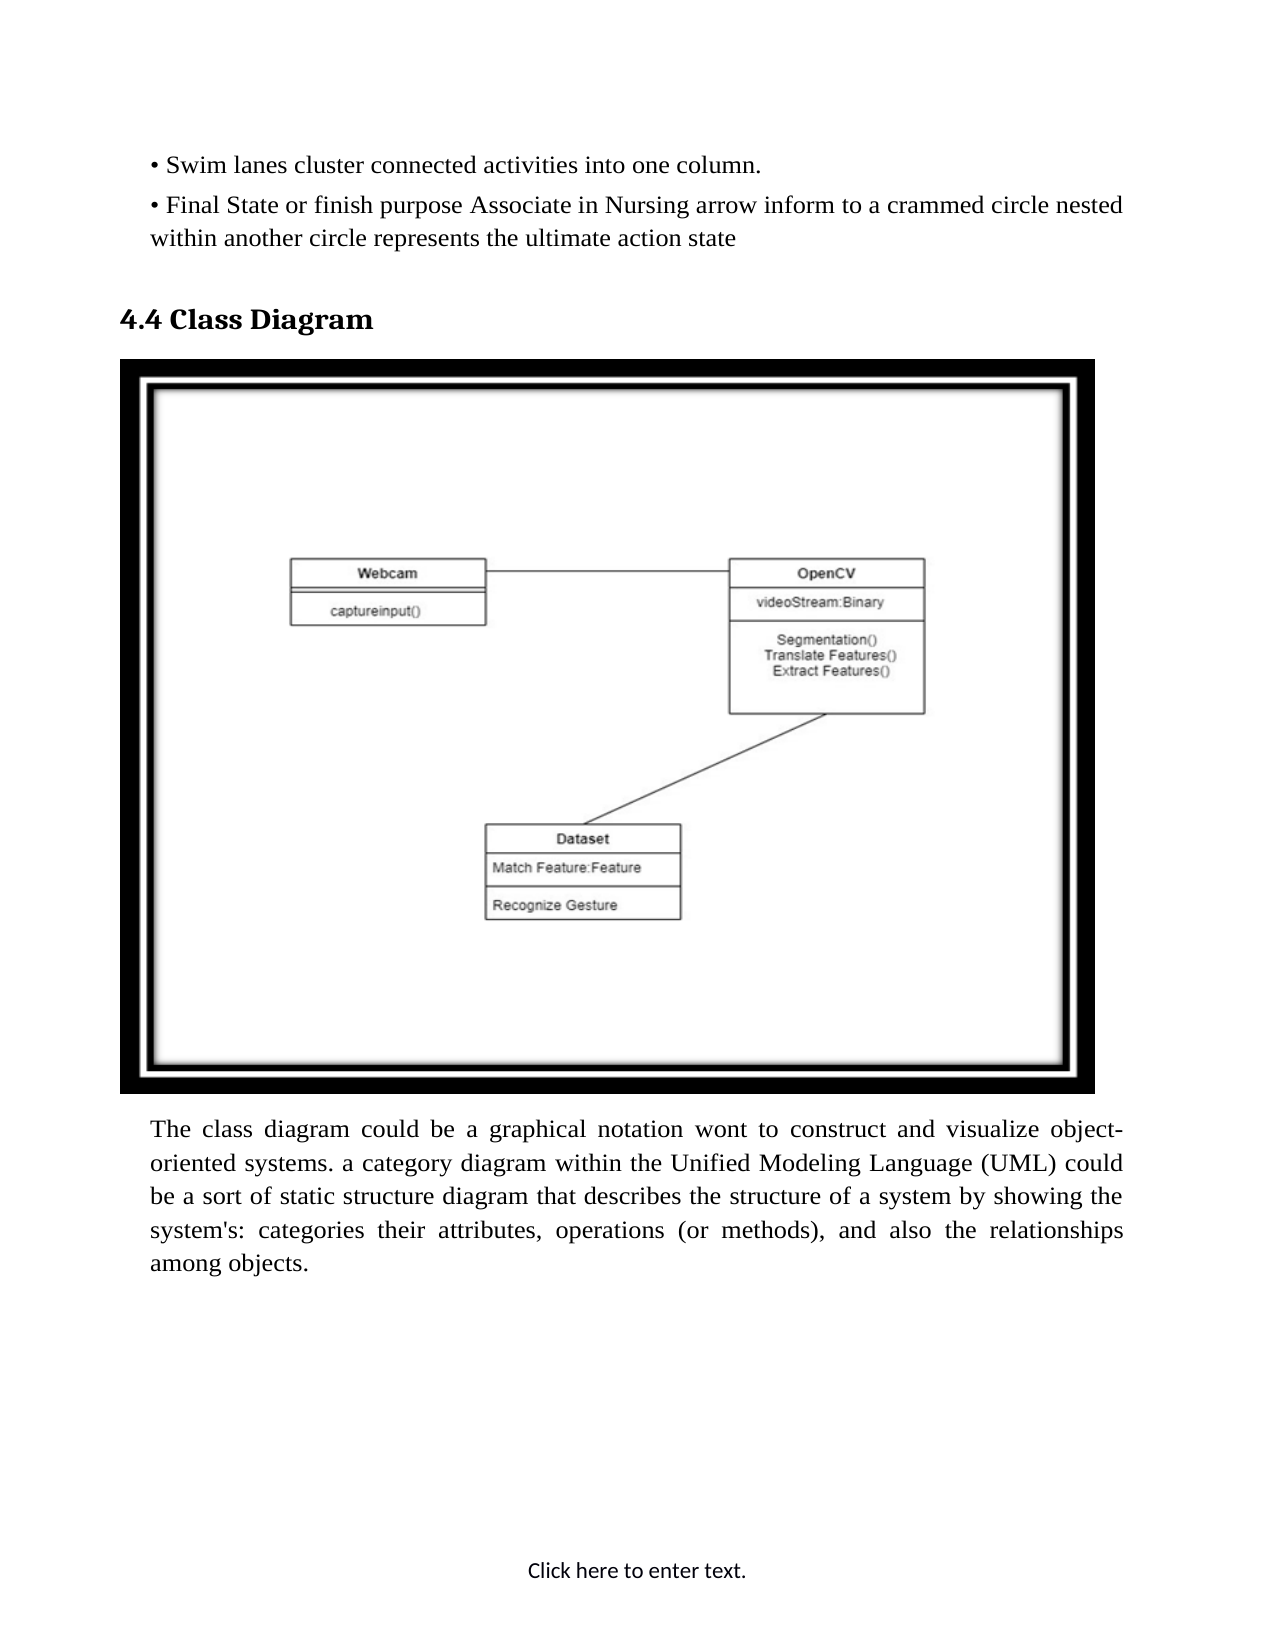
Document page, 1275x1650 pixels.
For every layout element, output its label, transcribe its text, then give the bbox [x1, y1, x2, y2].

list • Final State or finish purpose Associate in Nursing arrow inform to a crammed circle nested within another circle represents the ultimate action state [150, 190, 1125, 252]
list • Swim lanes cluster connected activities into one column. [150, 150, 1125, 179]
list The class diagram could be a graphical notation wont to construct and visualize object-oriented systems. a category diagram within the Unified Modeling Language (UML) could be a sort of static structure diagram that describes the structure of a system by showing the system's: categories their attributes, operations (or methods), and also the relationships among objects. [150, 1114, 1125, 1277]
title 4.4 Class Diagram [120, 303, 1123, 336]
picture [120, 359, 1095, 1094]
